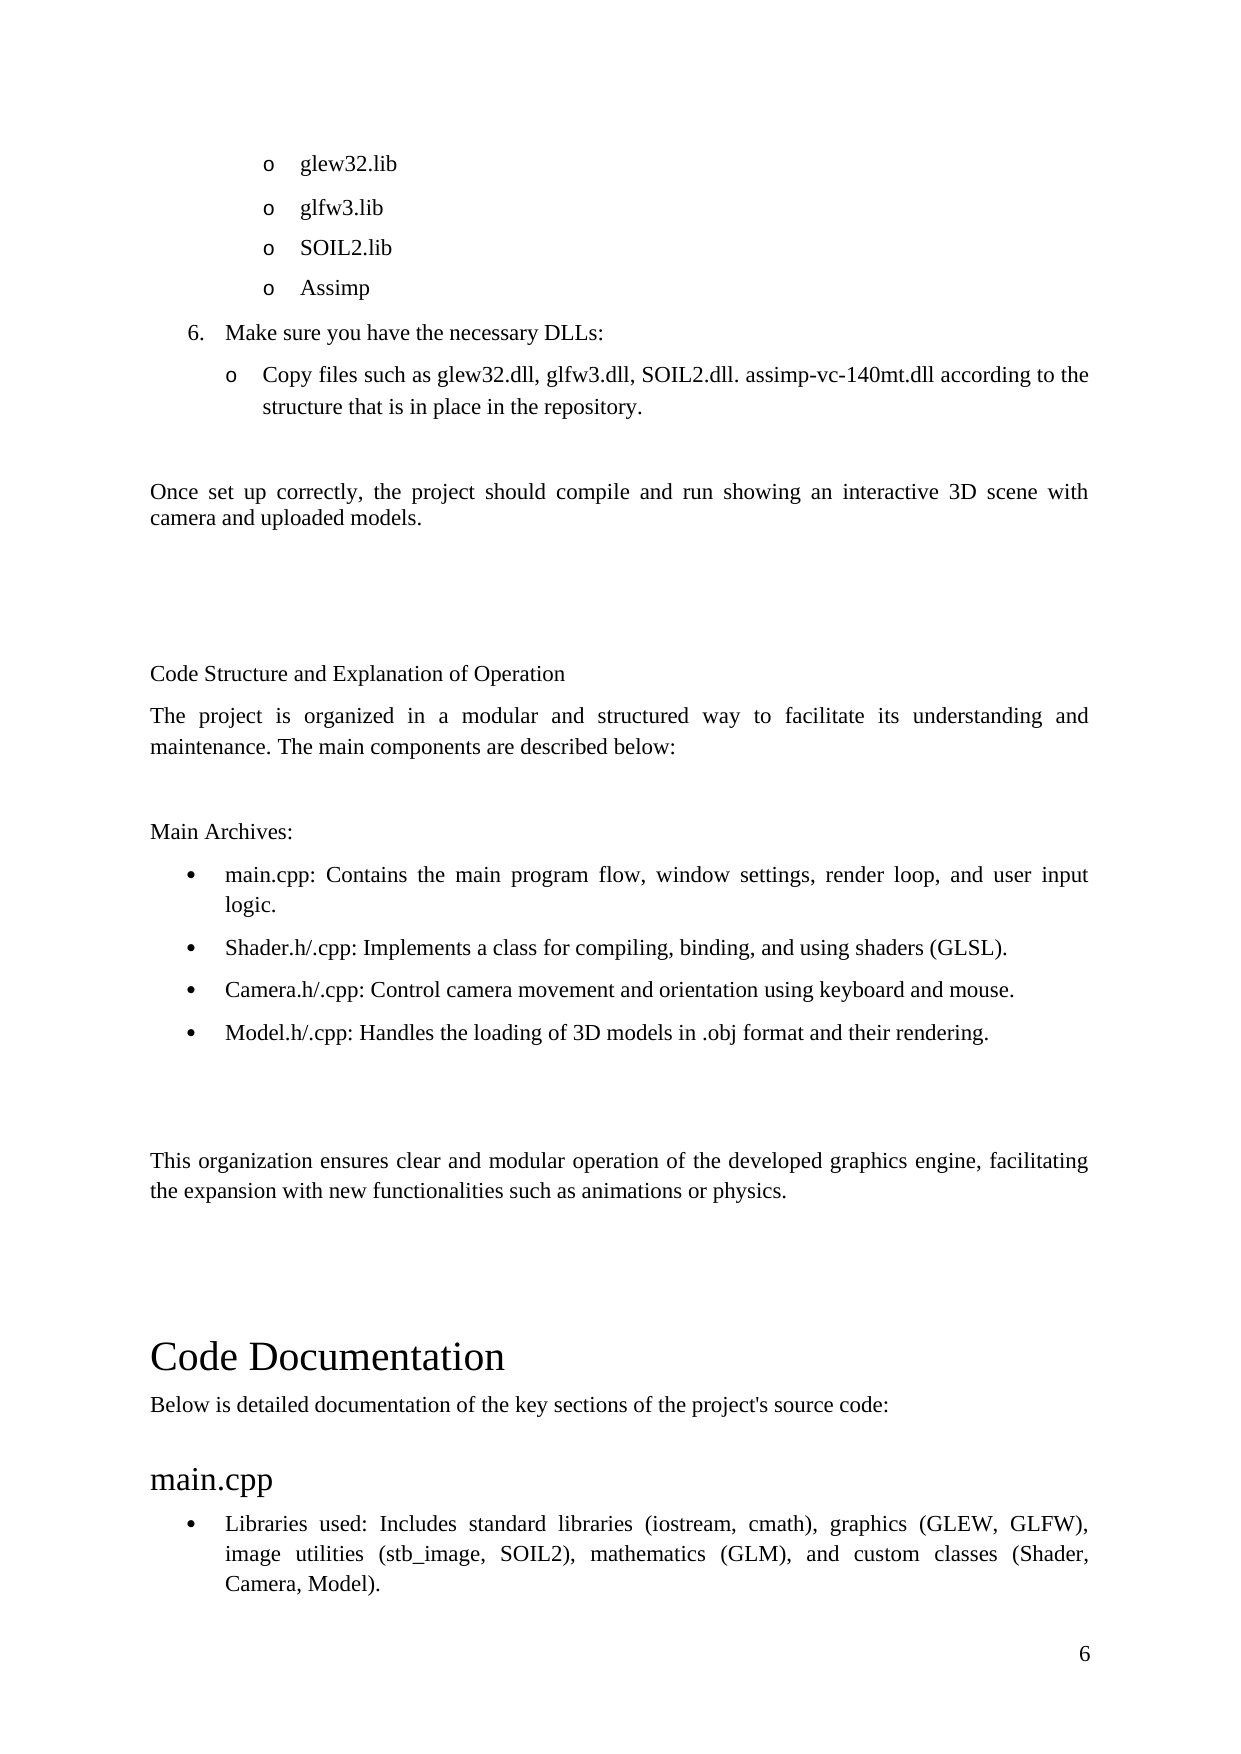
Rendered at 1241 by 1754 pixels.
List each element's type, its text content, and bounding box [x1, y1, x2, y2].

list main.cpp: Contains the main program flow, window settings, render loop, and user input logic. [187, 861, 1090, 917]
list Shader.h/.cpp: Implements a class for compiling, binding, and using shaders (GLSL). [187, 934, 1090, 960]
text The project is organized in a modular and structured way to facilitate its understanding and maintenance. The main components are described below: [150, 703, 1090, 759]
text Below is detailed documentation of the key sections of the project's source code: [150, 1391, 1090, 1418]
list glew32.lib [262, 150, 1090, 178]
list Assimp [262, 274, 1090, 302]
text Main Archives: [150, 818, 1090, 844]
list Model.h/.cpp: Handles the loading of 3D models in .obj format and their rendering. [187, 1019, 1090, 1046]
list Camera.h/.cpp: Control camera movement and orientation using keyboard and mouse. [187, 977, 1090, 1003]
subtitle Code Documentation [150, 1331, 1090, 1379]
text This organization ensures clear and modular operation of the developed graphics engine, facilitating the expansion with new functionalities such as animations or physics. [150, 1147, 1090, 1204]
list Copy files such as glew32.dll, glfw3.dll, SOIL2.dll. assimp-vc-140mt.dll according to the structure that is in place in the repository. [225, 361, 1090, 419]
text Code Structure and Explanation of Operation [150, 660, 1090, 686]
list SOIL2.lib [262, 234, 1090, 262]
list Make sure you have the necessary DLLs: [187, 318, 1090, 345]
list glfw3.lib [262, 194, 1090, 222]
list Libraries used: Includes standard libraries (iostream, cmath), graphics (GLEW, GLFW), image utilities (stb_image, SOIL2), mathematics (GLM), and custom classes (Shader, Camera, Model). [187, 1510, 1090, 1597]
subtitle main.cpp [150, 1459, 1090, 1497]
text Once set up correctly, the project should compile and run showing an interactive 3D scene with camera and uploaded models. [150, 478, 1090, 531]
